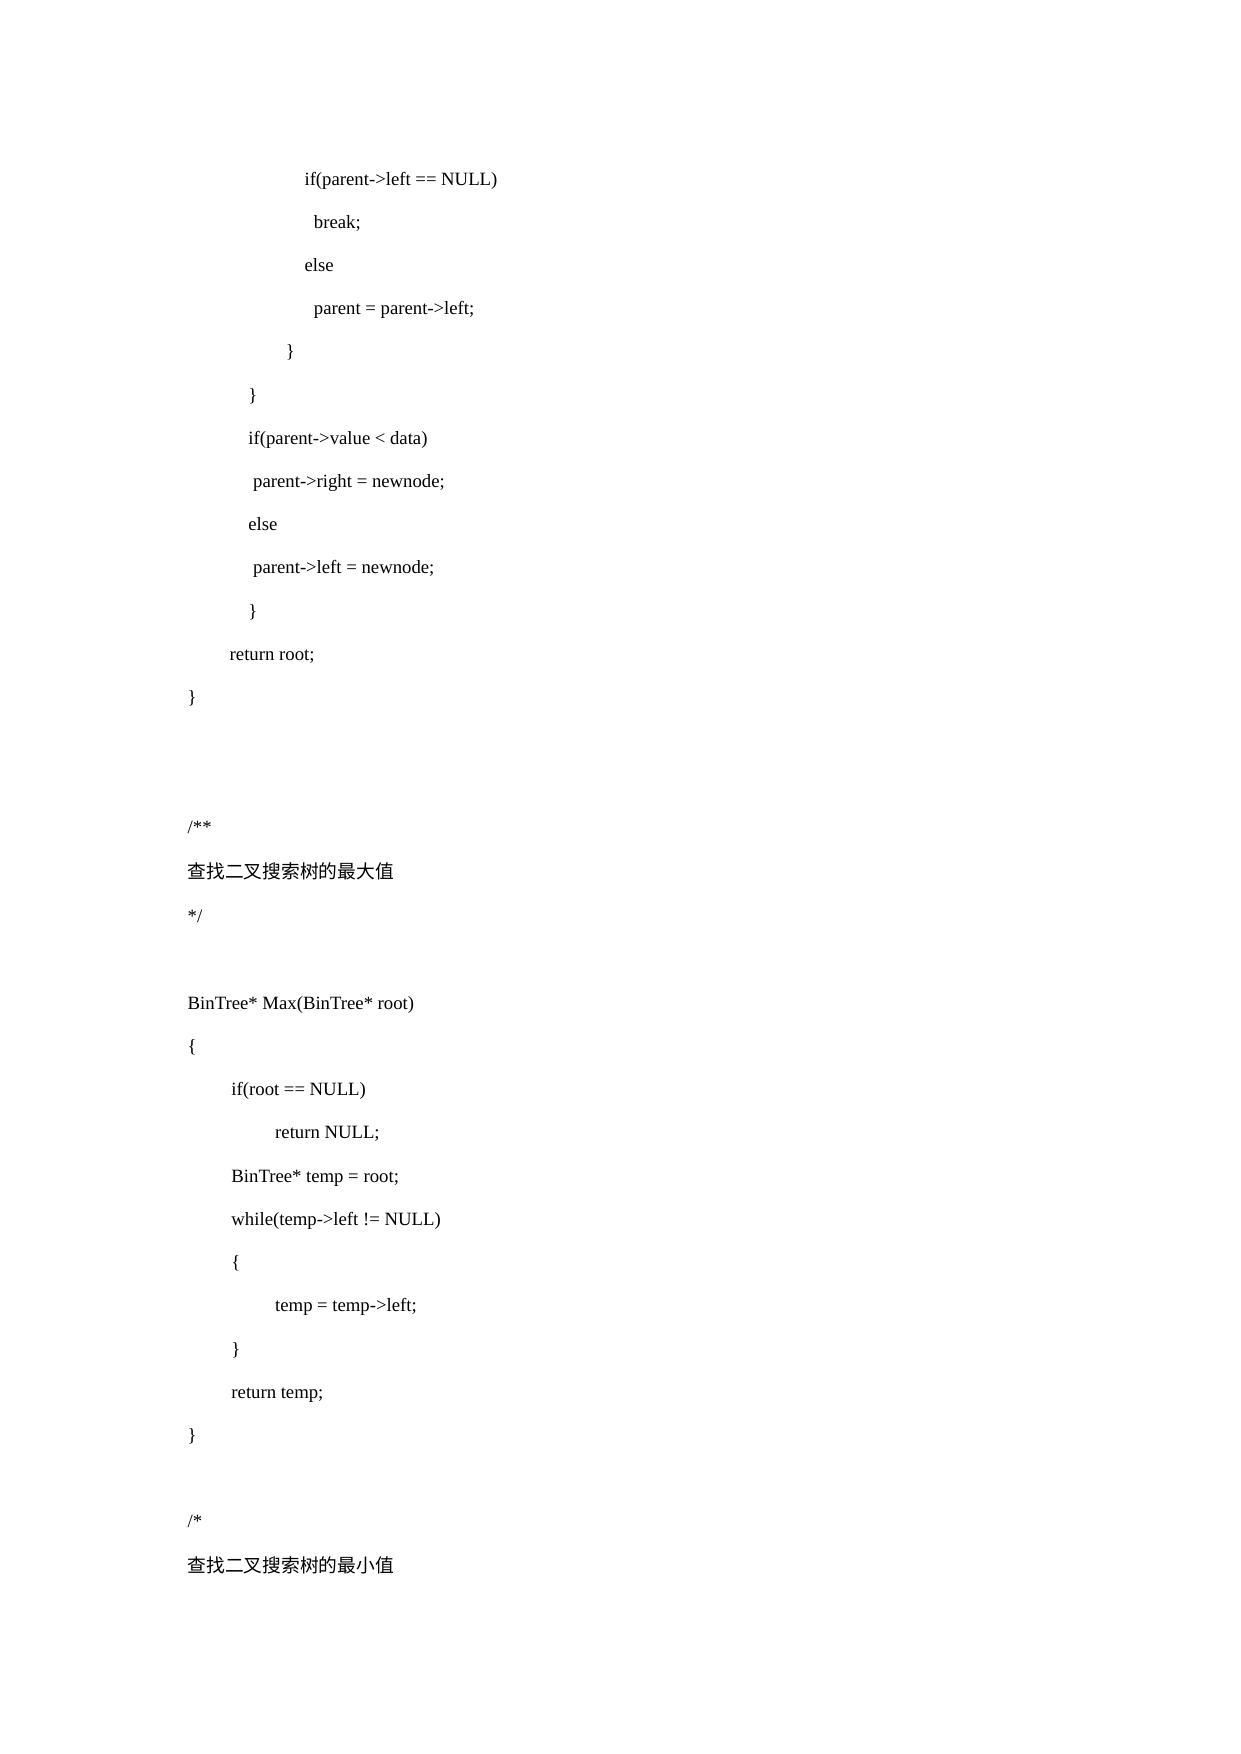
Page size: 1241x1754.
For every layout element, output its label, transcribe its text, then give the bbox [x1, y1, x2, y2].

text } [187, 594, 1053, 627]
text if(root == NULL) [187, 1073, 1053, 1105]
text parent = parent->left; [187, 292, 1053, 324]
text parent->left = newnode; [187, 551, 1053, 583]
text } [187, 378, 1053, 411]
text BinTree* temp = root; [187, 1159, 1053, 1192]
text return root; [187, 637, 1053, 670]
text return temp; [187, 1375, 1053, 1408]
text */ [187, 900, 1053, 932]
text /* [187, 1505, 1053, 1537]
text else [187, 248, 1053, 281]
text { [187, 1029, 1053, 1062]
text temp = temp->left; [187, 1289, 1053, 1321]
text { [187, 1246, 1053, 1278]
text while(temp->left != NULL) [187, 1202, 1053, 1235]
text 查找二叉搜索树的最小值 [187, 1548, 1053, 1581]
text else [187, 508, 1053, 540]
text /** [187, 810, 1053, 843]
text break; [187, 205, 1053, 238]
text } [187, 1418, 1053, 1451]
text if(parent->left == NULL) [187, 162, 1053, 194]
text } [187, 1332, 1053, 1364]
text if(parent->value < data) [187, 421, 1053, 454]
text BinTree* Max(BinTree* root) [187, 986, 1053, 1019]
text parent->right = newnode; [187, 464, 1053, 497]
text return NULL; [187, 1116, 1053, 1148]
text 查找二叉搜索树的最大值 [187, 854, 1053, 886]
text } [187, 335, 1053, 367]
text } [187, 681, 1053, 713]
